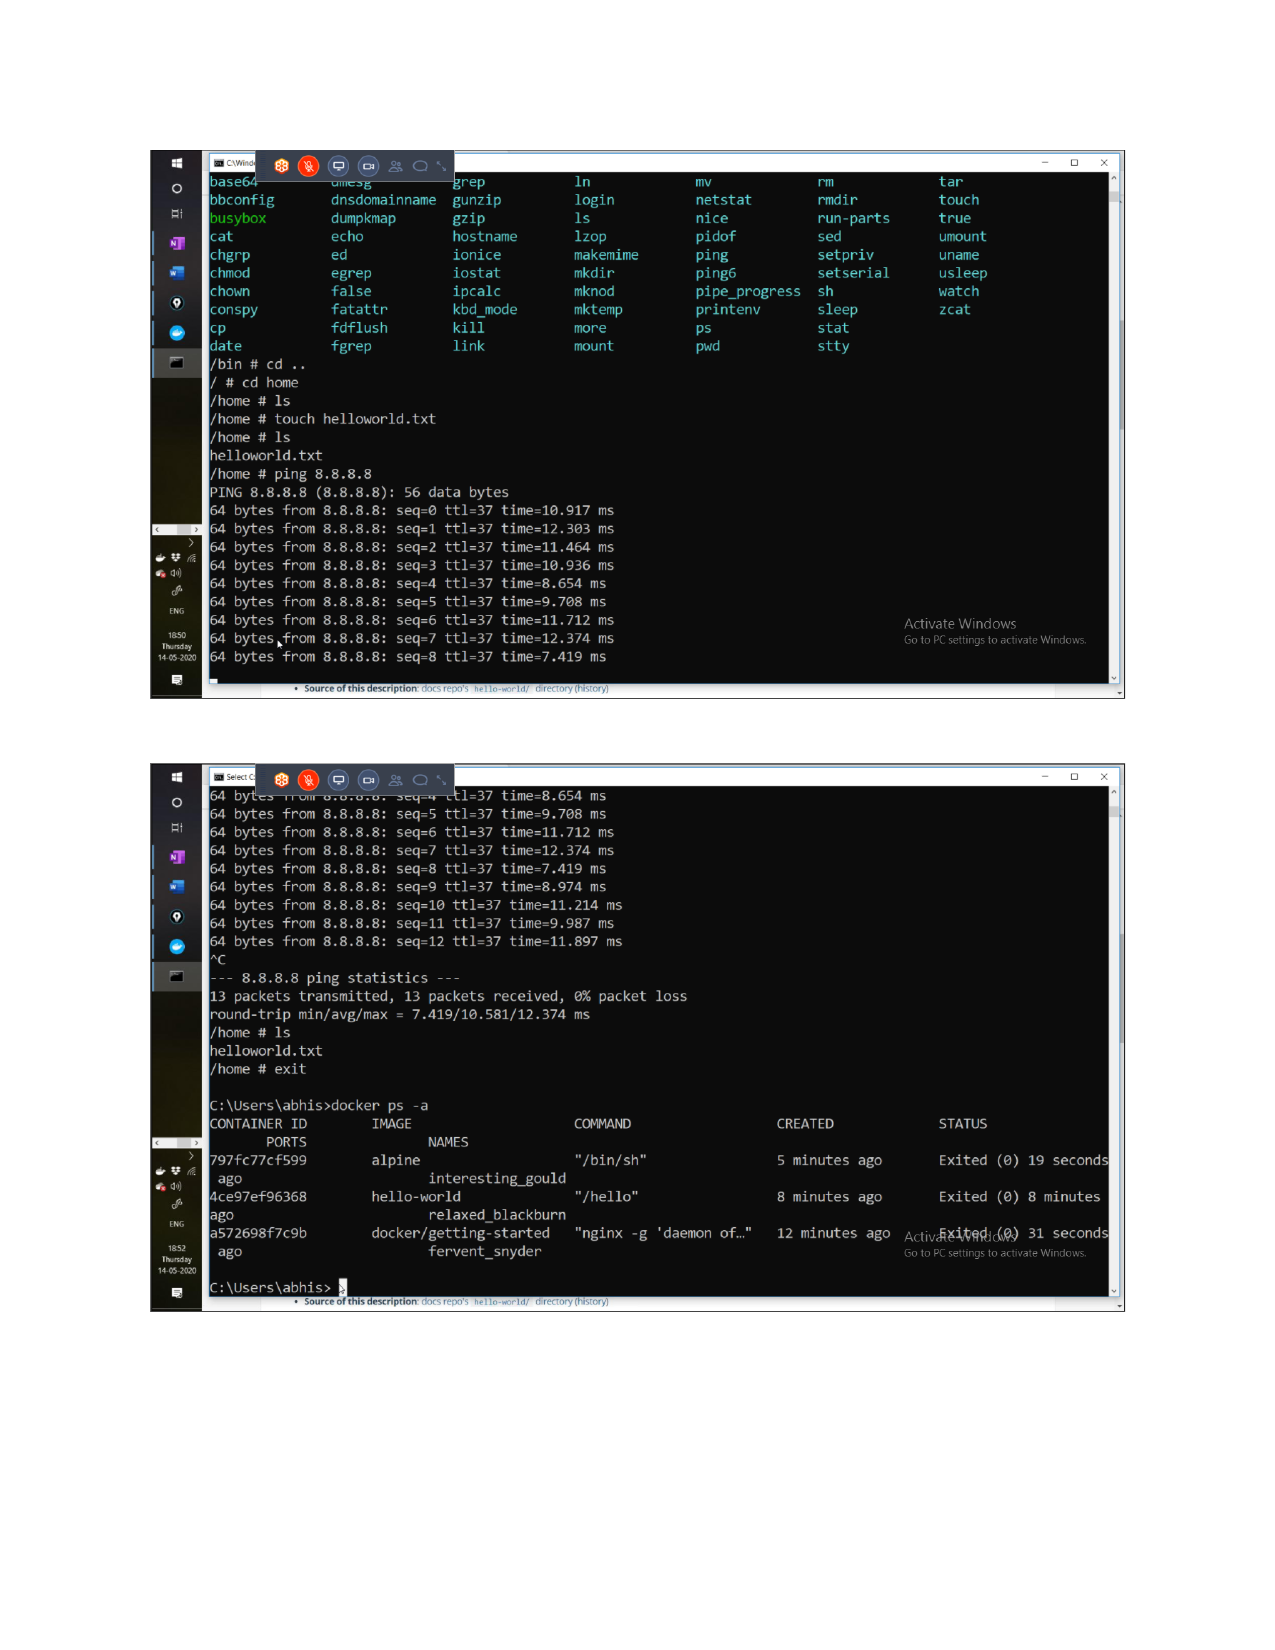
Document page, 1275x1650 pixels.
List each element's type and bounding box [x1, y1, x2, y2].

picture [150, 150, 1125, 699]
picture [150, 763, 1125, 1312]
